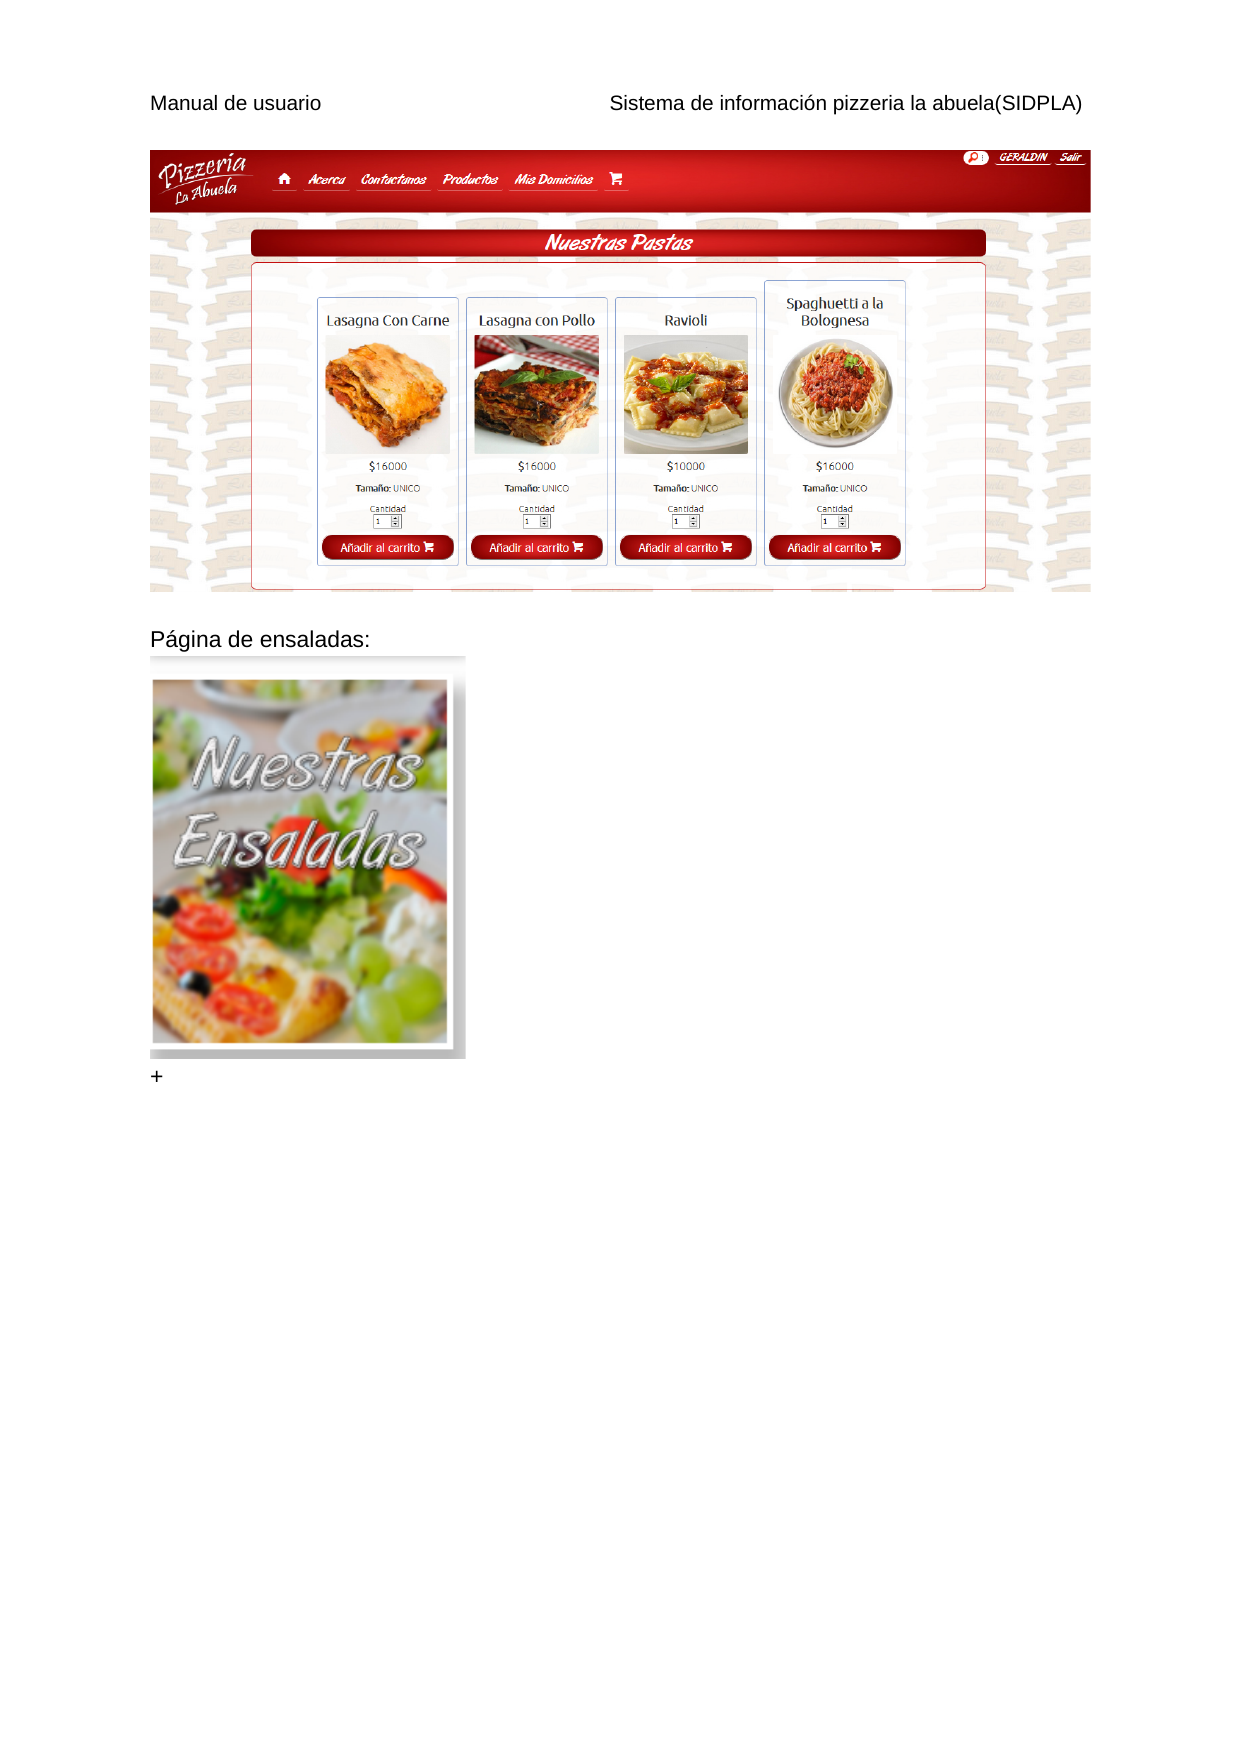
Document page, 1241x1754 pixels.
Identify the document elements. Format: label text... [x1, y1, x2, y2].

text Página de ensaladas: [150, 626, 1090, 652]
picture [150, 150, 1091, 592]
text + [150, 1063, 1090, 1089]
picture [150, 656, 466, 1059]
